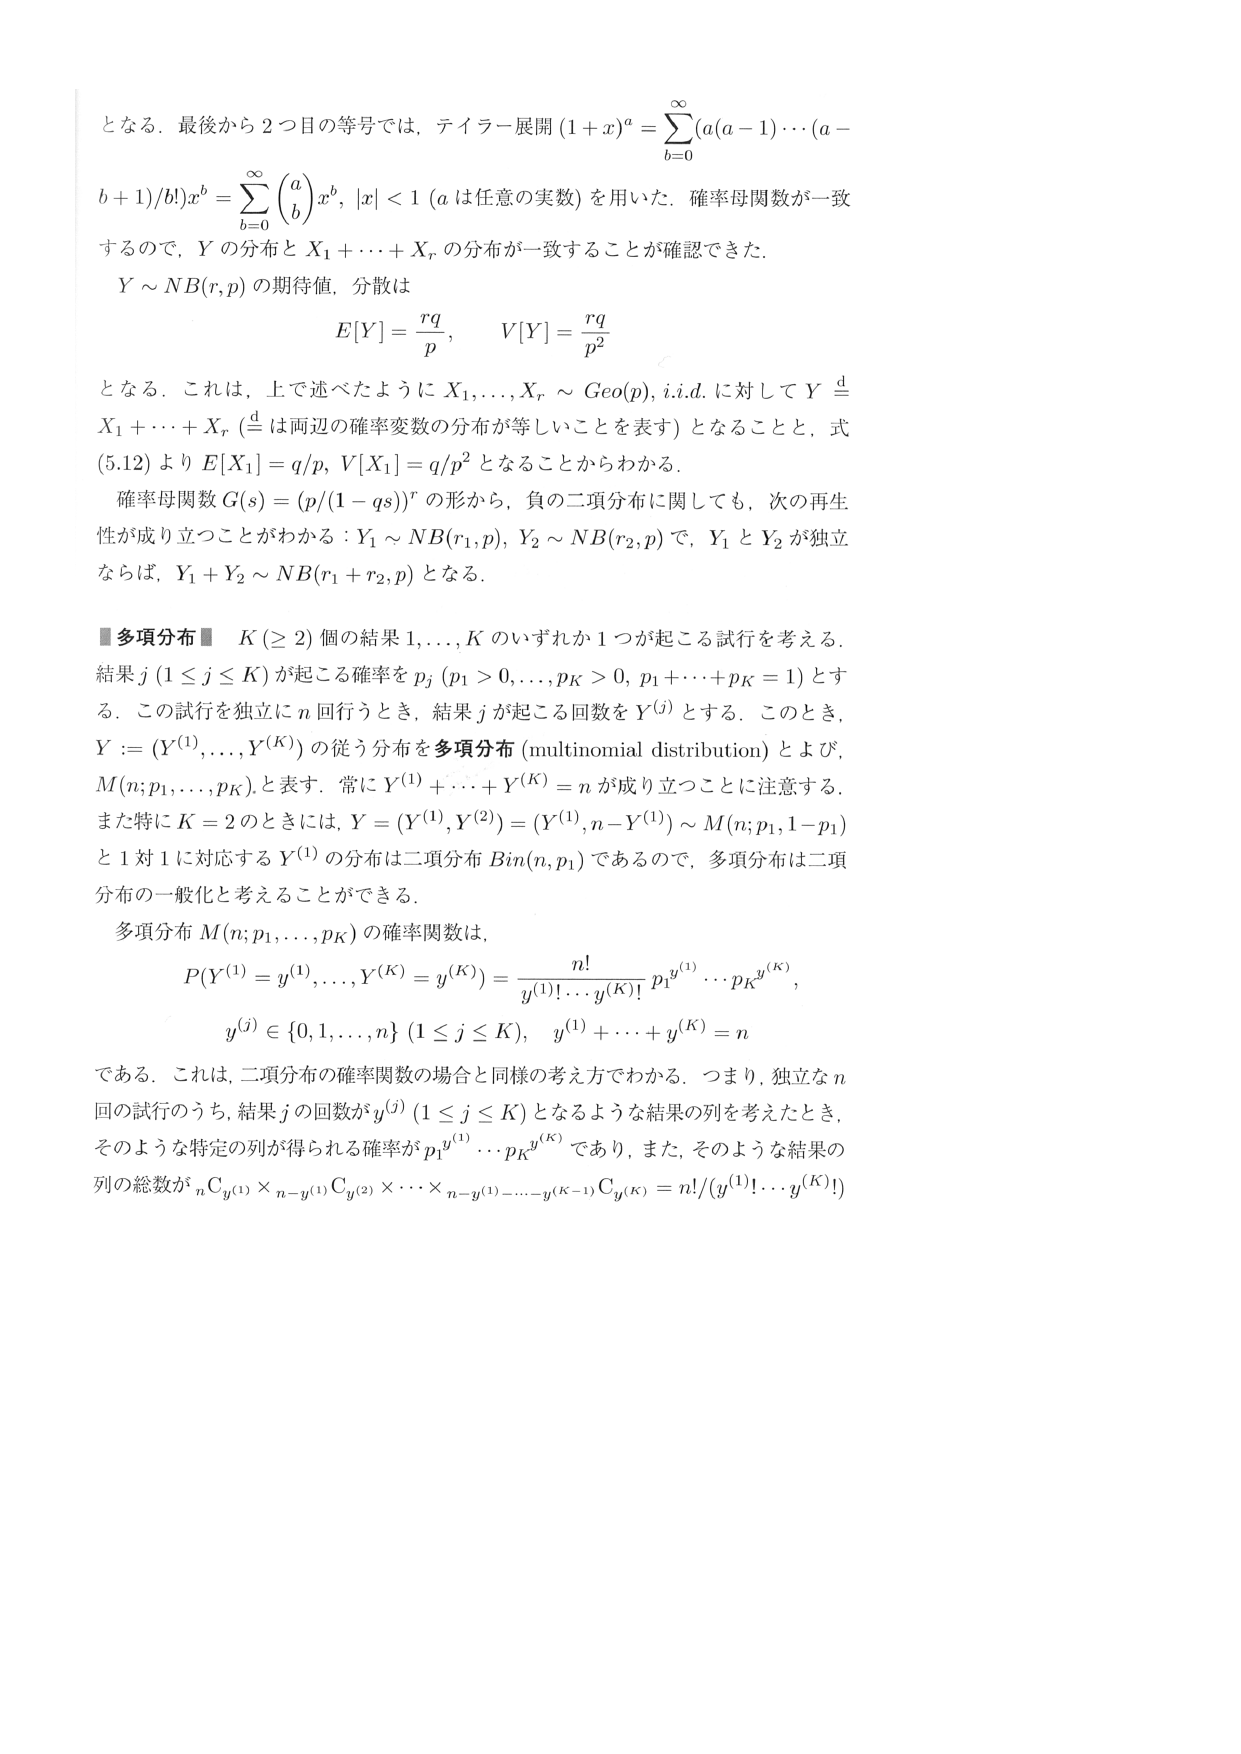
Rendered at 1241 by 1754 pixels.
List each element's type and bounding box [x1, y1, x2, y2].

picture [75, 89, 864, 1217]
